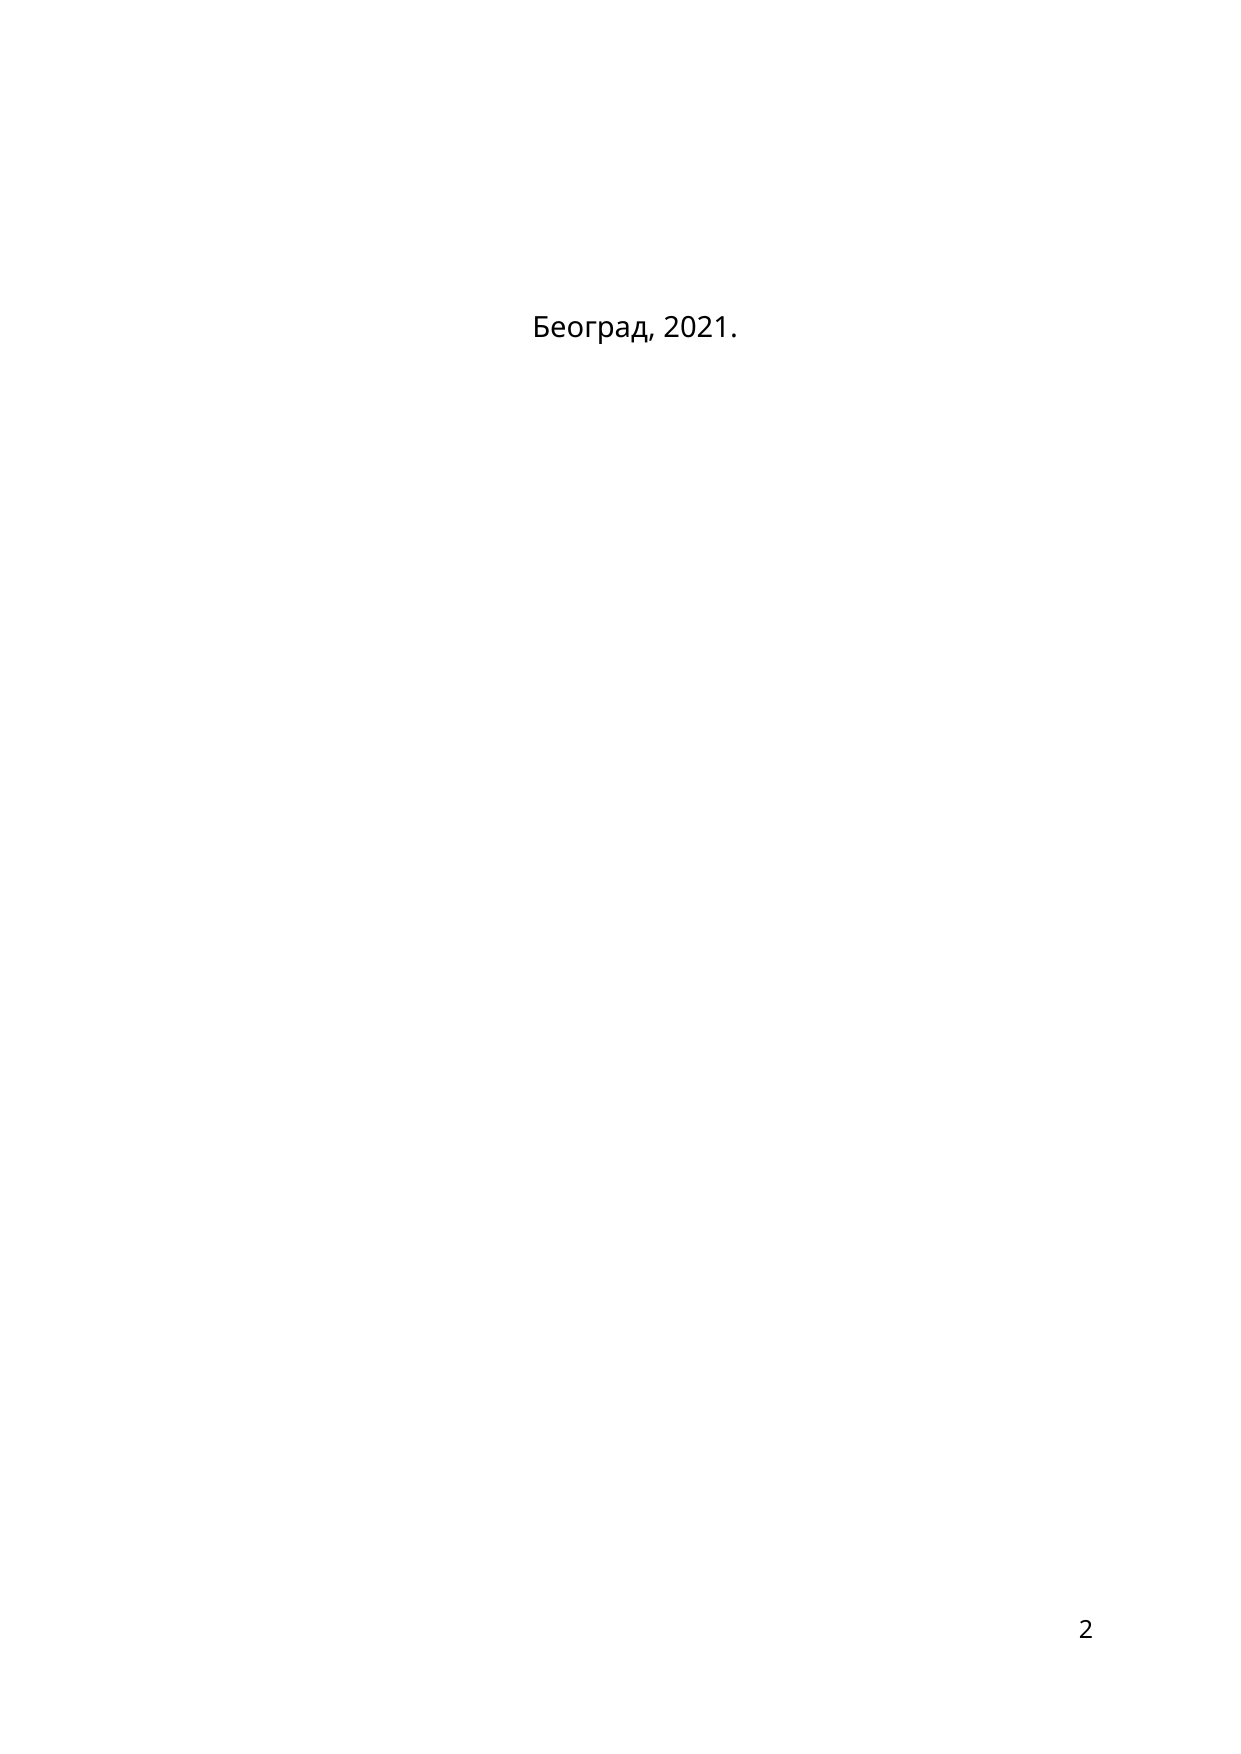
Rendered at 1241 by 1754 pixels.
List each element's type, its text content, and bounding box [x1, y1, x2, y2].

text Београд, 2021. [148, 306, 1093, 346]
